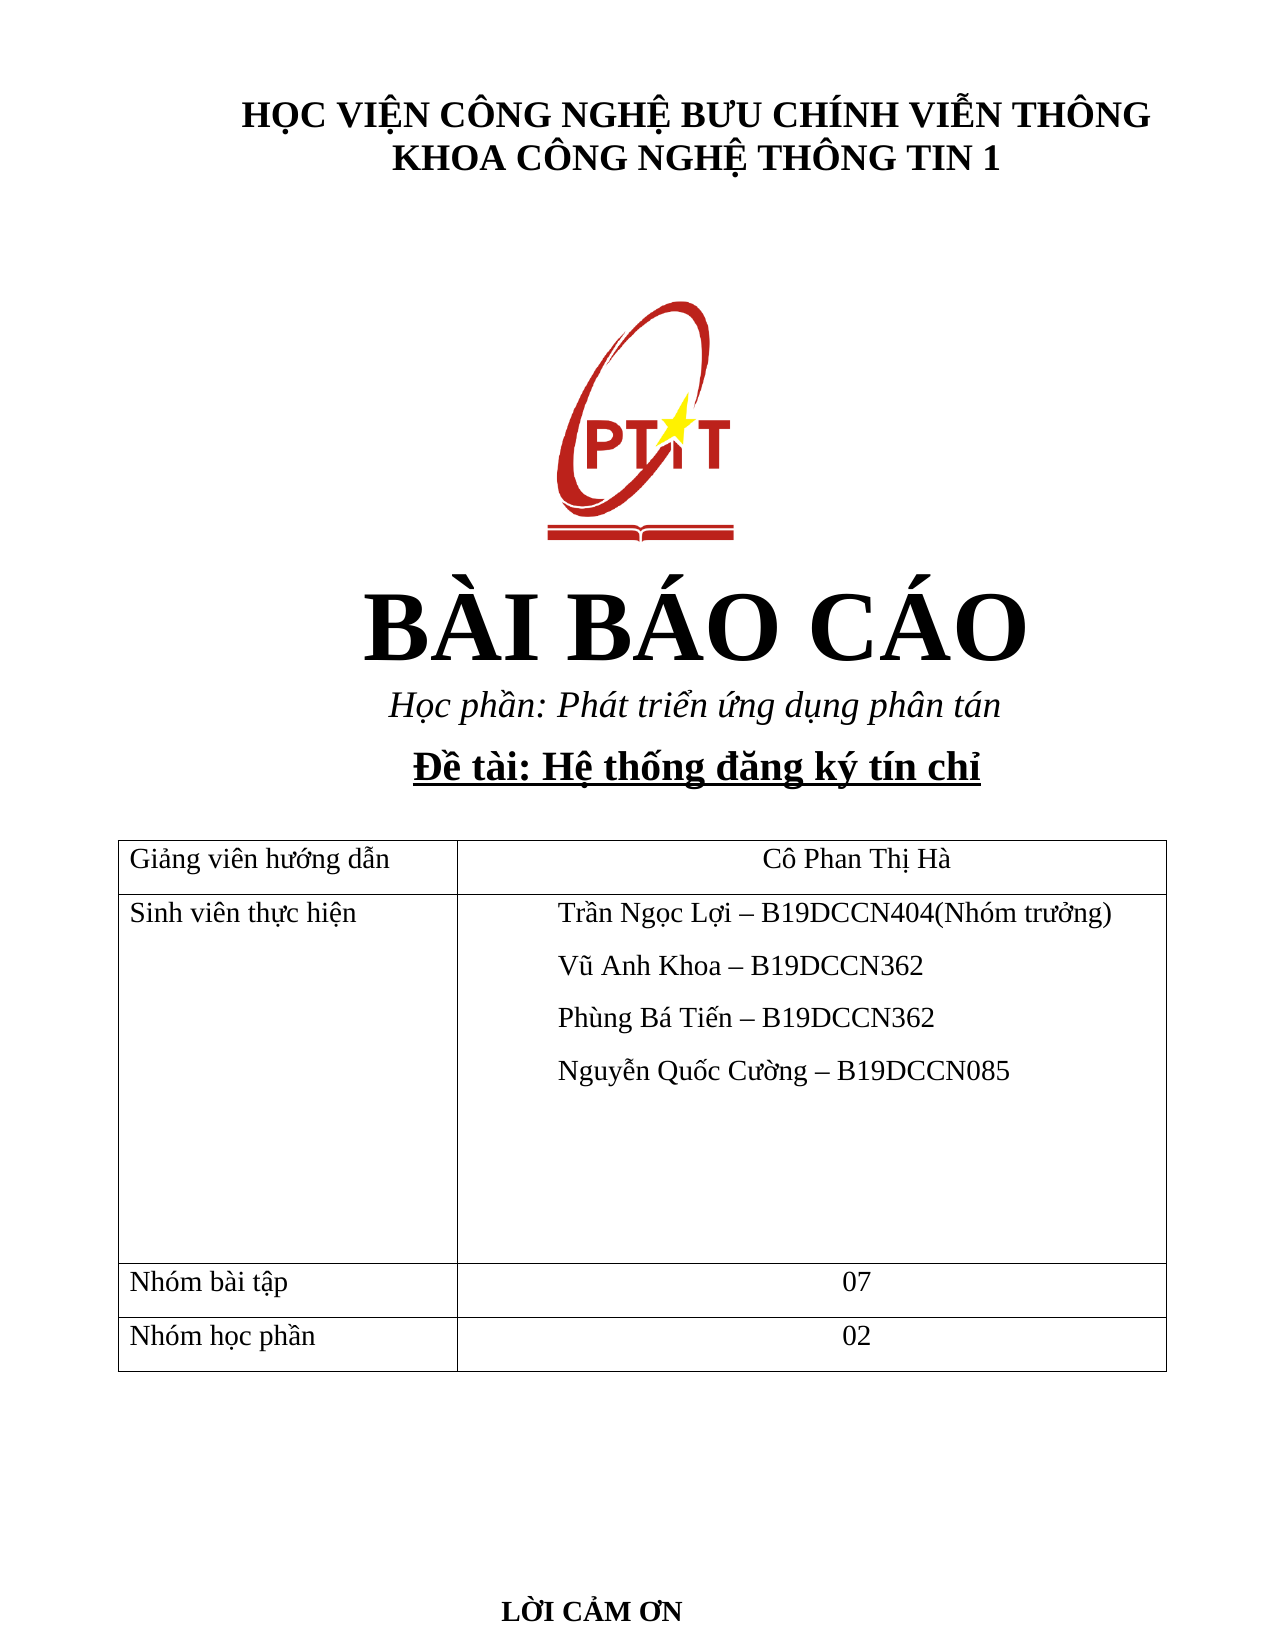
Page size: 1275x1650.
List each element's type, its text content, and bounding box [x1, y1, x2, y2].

text HỌC VIỆN CÔNG NGHỆ BƯU CHÍNH VIỄN THÔNG KHOA CÔNG NGHỆ THÔNG TIN 1 BÀI BÁO CÁO Học phần: Phát triển ứng dụng phân tán [148, 59, 1245, 725]
text Đề tài: Hệ thống đăng ký tín chỉ [148, 742, 1245, 823]
subtitle LỜI CẢM ƠN [148, 1594, 1036, 1628]
table_cell 07 [458, 1264, 1166, 1317]
table_cell Nhóm học phần [119, 1318, 457, 1371]
table_cell Trần Ngọc Lợi – B19DCCN404(Nhóm trưởng) Vũ Anh Khoa – B19DCCN362 Phùng Bá Tiến – B19DCCN362 Nguyễn Quốc Cường – B19DCCN085 [458, 895, 1166, 1263]
table_cell 02 [458, 1318, 1166, 1371]
table_cell Nhóm bài tập [119, 1264, 457, 1317]
table_header Cô Phan Thị Hà [458, 841, 1166, 894]
table_header Giảng viên hướng dẫn [119, 841, 457, 894]
table_cell Sinh viên thực hiện [119, 895, 457, 1263]
